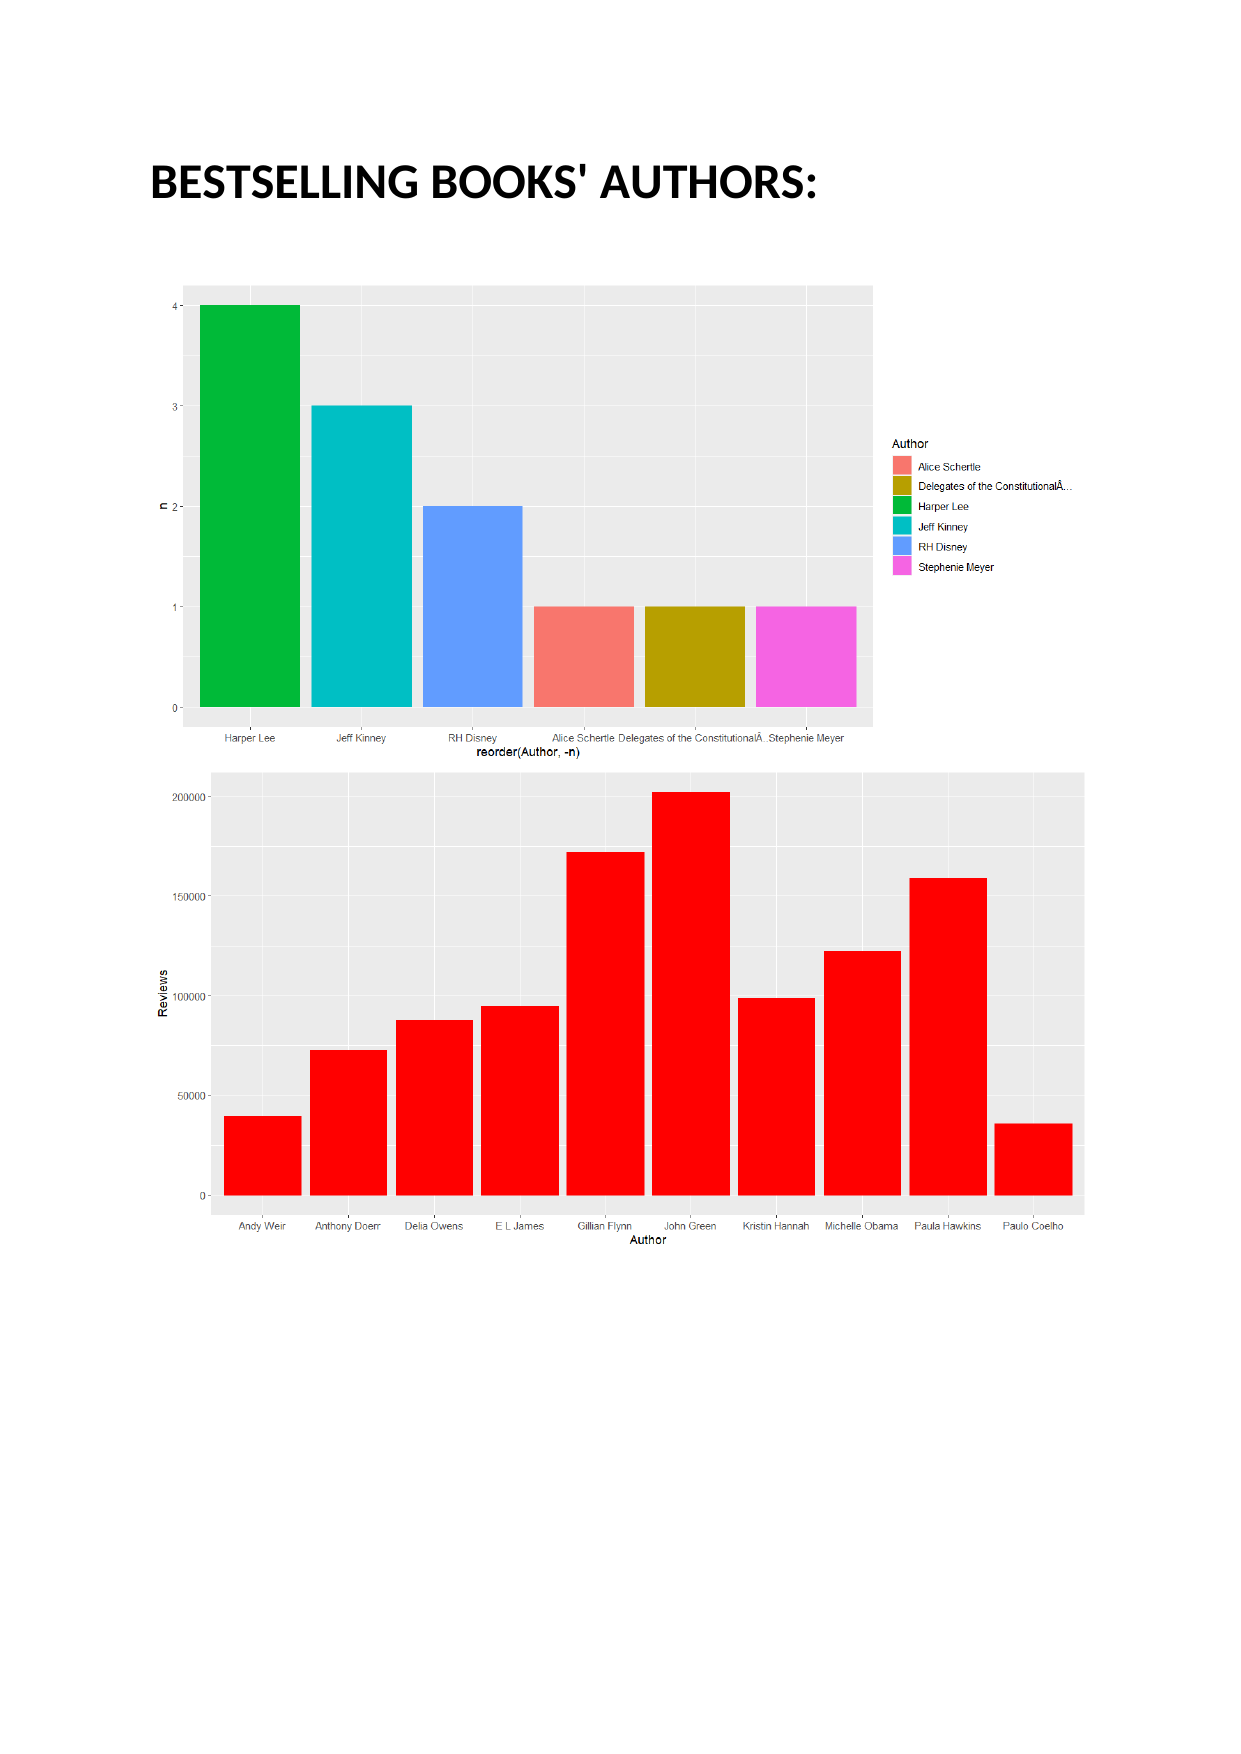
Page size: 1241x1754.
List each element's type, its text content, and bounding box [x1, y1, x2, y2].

picture [150, 767, 1091, 1253]
text BESTSELLING BOOKS' AUTHORS: [150, 150, 1090, 211]
picture [150, 279, 1091, 765]
